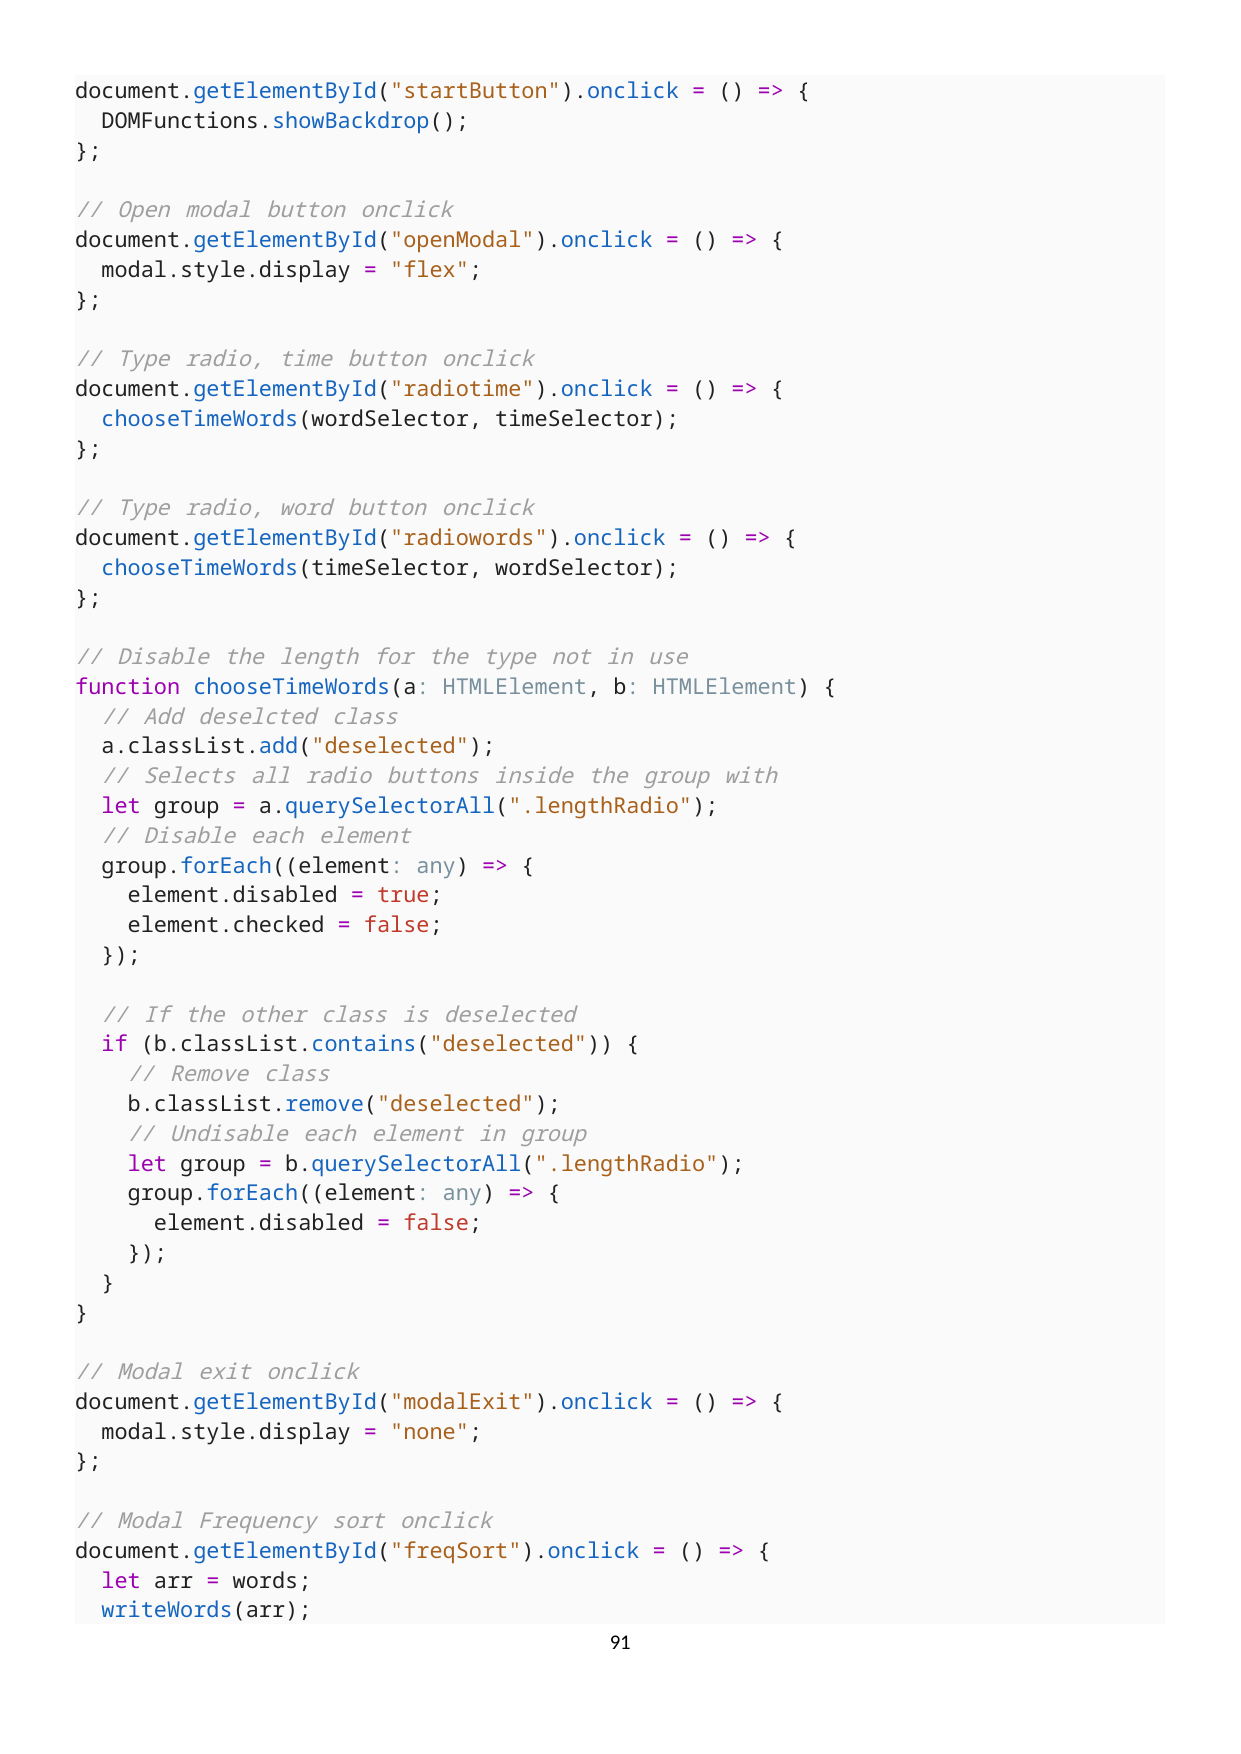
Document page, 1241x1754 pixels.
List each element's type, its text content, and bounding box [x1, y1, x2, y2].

text }; [75, 432, 1165, 462]
text document.getElementById("startButton").onclick = () => { [75, 75, 1165, 105]
text // Disable each element [75, 820, 1165, 849]
text // Type radio, word button onclick [75, 492, 1165, 522]
text // If the other class is deselected [75, 998, 1165, 1028]
text // Open modal button onclick [75, 194, 1165, 224]
text // Undisable each element in group [75, 1118, 1165, 1147]
text }; [75, 1445, 1165, 1475]
text group.forEach((element: any) => { [75, 849, 1165, 879]
text // Remove class [75, 1058, 1165, 1088]
text b.classList.remove("deselected"); [75, 1088, 1165, 1118]
text // Add deselcted class [75, 701, 1165, 730]
text }); [75, 939, 1165, 969]
text modal.style.display = "none"; [75, 1416, 1165, 1445]
text document.getElementById("modalExit").onclick = () => { [75, 1386, 1165, 1416]
text function chooseTimeWords(a: HTMLElement, b: HTMLElement) { [75, 671, 1165, 701]
text document.getElementById("radiowords").onclick = () => { [75, 522, 1165, 552]
text DOMFunctions.showBackdrop(); [75, 105, 1165, 134]
text // Selects all radio buttons inside the group with [75, 760, 1165, 790]
text }; [75, 134, 1165, 164]
text }); [75, 1237, 1165, 1267]
text let group = a.querySelectorAll(".lengthRadio"); [75, 790, 1165, 820]
text modal.style.display = "flex"; [75, 254, 1165, 283]
text let group = b.querySelectorAll(".lengthRadio"); [75, 1147, 1165, 1177]
text document.getElementById("freqSort").onclick = () => { [75, 1535, 1165, 1564]
text // Type radio, time button onclick [75, 343, 1165, 373]
text // Modal Frequency sort onclick [75, 1505, 1165, 1535]
text writeWords(arr); [75, 1594, 1165, 1624]
text a.classList.add("deselected"); [75, 730, 1165, 760]
text } [75, 1296, 1165, 1326]
text // Modal exit onclick [75, 1356, 1165, 1386]
text if (b.classList.contains("deselected")) { [75, 1028, 1165, 1058]
text group.forEach((element: any) => { [75, 1177, 1165, 1207]
text let arr = words; [75, 1564, 1165, 1594]
text }; [75, 283, 1165, 313]
text element.checked = false; [75, 909, 1165, 939]
text document.getElementById("radiotime").onclick = () => { [75, 373, 1165, 403]
text // Disable the length for the type not in use [75, 641, 1165, 671]
text element.disabled = false; [75, 1207, 1165, 1237]
text element.disabled = true; [75, 879, 1165, 909]
text } [75, 1267, 1165, 1296]
text chooseTimeWords(wordSelector, timeSelector); [75, 403, 1165, 432]
text }; [75, 581, 1165, 611]
text document.getElementById("openModal").onclick = () => { [75, 224, 1165, 254]
text chooseTimeWords(timeSelector, wordSelector); [75, 552, 1165, 581]
